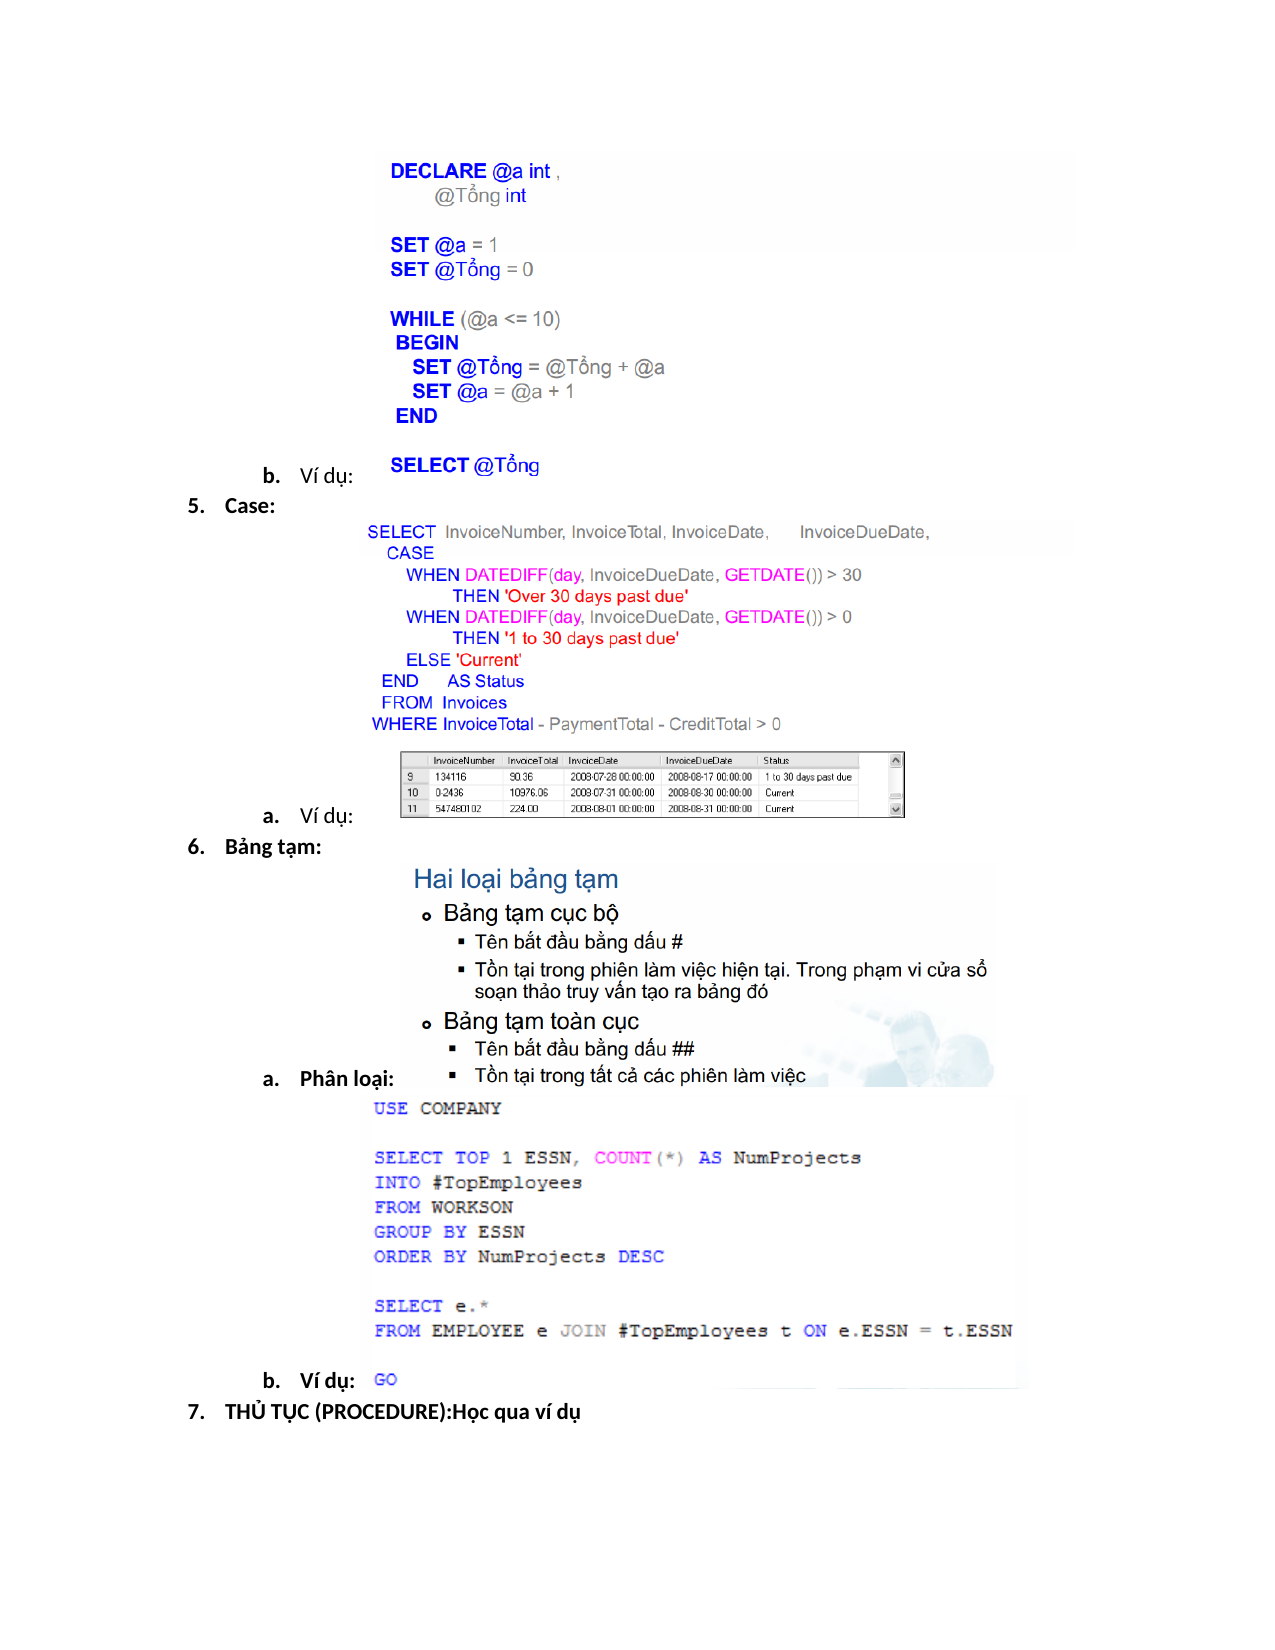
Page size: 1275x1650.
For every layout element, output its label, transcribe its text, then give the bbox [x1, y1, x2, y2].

list Ví dụ: [262, 150, 1125, 489]
list Bảng tạm: [187, 832, 1125, 860]
list Ví dụ: [262, 522, 1125, 829]
list Ví dụ: [262, 1094, 1125, 1395]
list Case: [187, 491, 1125, 519]
list THỦ TỤC (PROCEDURE):Học qua ví dụ [187, 1397, 1125, 1425]
list Phân loại: [262, 862, 1125, 1092]
